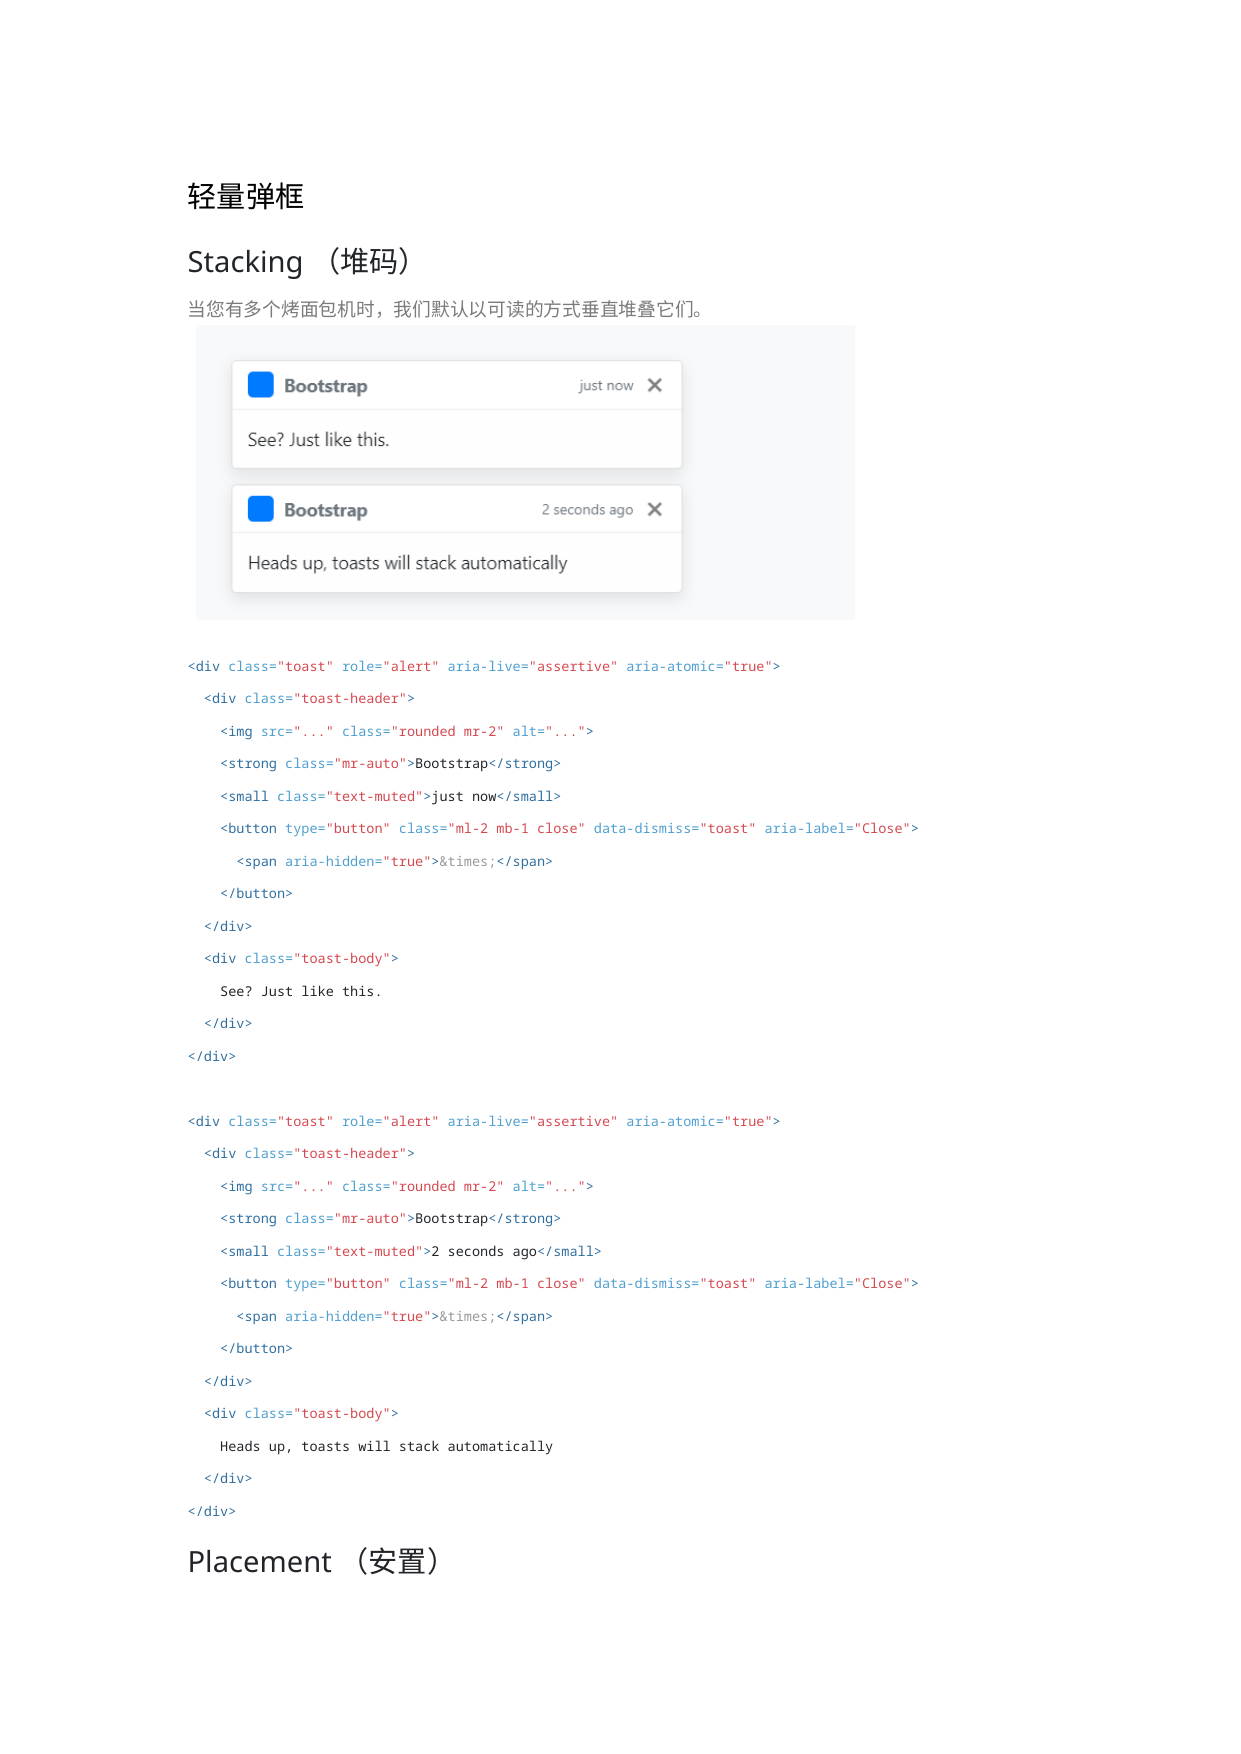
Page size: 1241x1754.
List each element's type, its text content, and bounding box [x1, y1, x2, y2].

text </div> [187, 1364, 1053, 1397]
text <div class="toast" role="alert" aria-live="assertive" aria-atomic="true"> [187, 649, 1053, 682]
text </button> [187, 1332, 1053, 1364]
text Heads up, toasts will stack automatically [187, 1429, 1053, 1462]
text <img src="..." class="rounded mr-2" alt="..."> [187, 1169, 1053, 1202]
text <div class="toast" role="alert" aria-live="assertive" aria-atomic="true"> [187, 1104, 1053, 1137]
text <strong class="mr-auto">Bootstrap</strong> [187, 747, 1053, 779]
text <span aria-hidden="true">&times;</span> [187, 1299, 1053, 1332]
text <img src="..." class="rounded mr-2" alt="..."> [187, 714, 1053, 747]
text 轻量弹框 [187, 162, 1053, 227]
text </div> [187, 1039, 1053, 1072]
text Stacking （堆码） [187, 227, 1053, 292]
text 当您有多个烤面包机时，我们默认以可读的方式垂直堆叠它们。 [187, 292, 1053, 324]
text <small class="text-muted">just now</small> [187, 779, 1053, 812]
text </div> [187, 909, 1053, 942]
text <div class="toast-body"> [187, 942, 1053, 974]
text <div class="toast-header"> [187, 682, 1053, 714]
text </button> [187, 877, 1053, 909]
text </div> [187, 1494, 1053, 1527]
text <small class="text-muted">2 seconds ago</small> [187, 1234, 1053, 1267]
text </div> [187, 1462, 1053, 1494]
text <span aria-hidden="true">&times;</span> [187, 844, 1053, 877]
text <div class="toast-body"> [187, 1397, 1053, 1429]
text <button type="button" class="ml-2 mb-1 close" data-dismiss="toast" aria-label="Close"> [187, 1267, 1053, 1299]
text <div class="toast-header"> [187, 1137, 1053, 1169]
text <strong class="mr-auto">Bootstrap</strong> [187, 1202, 1053, 1234]
text </div> [187, 1007, 1053, 1039]
text See? Just like this. [187, 974, 1053, 1007]
text Placement （安置） [187, 1527, 1053, 1592]
text <button type="button" class="ml-2 mb-1 close" data-dismiss="toast" aria-label="Close"> [187, 812, 1053, 844]
